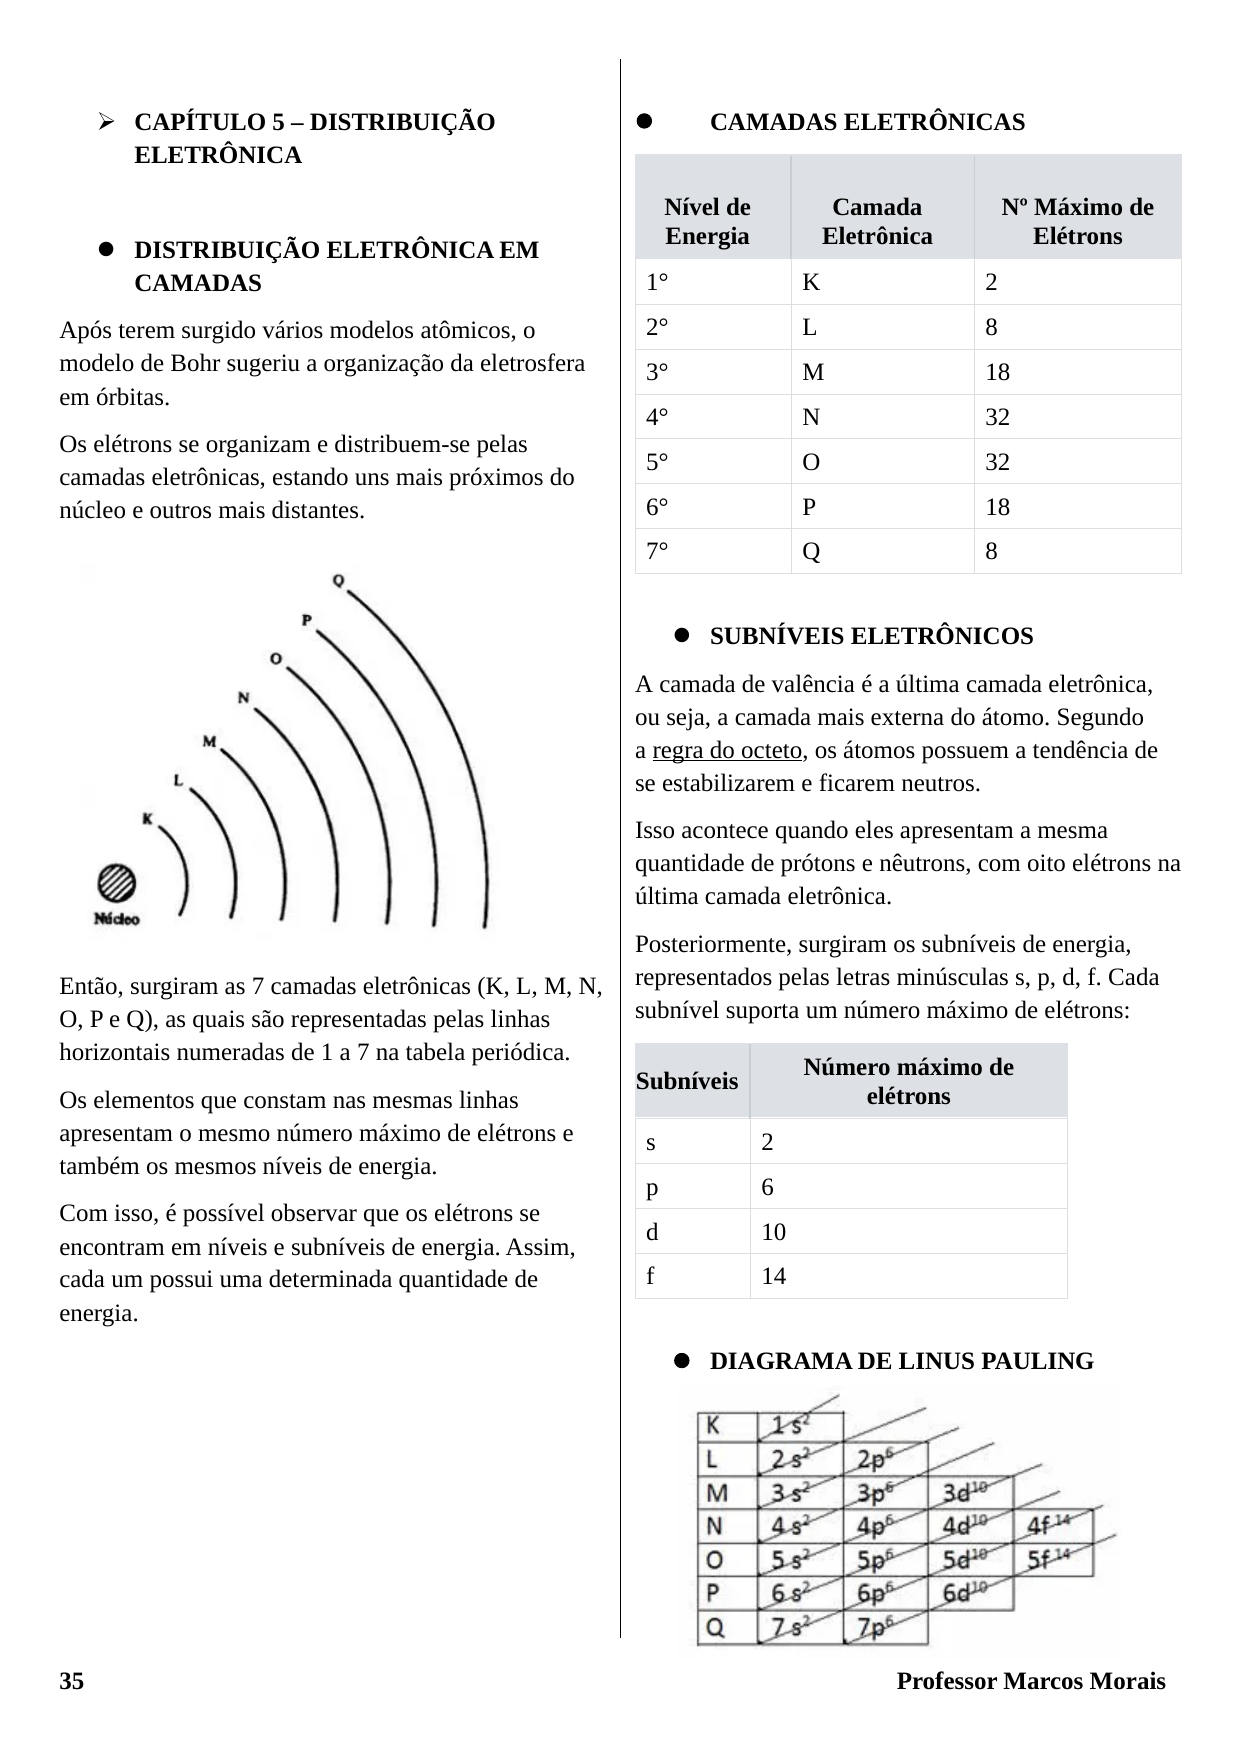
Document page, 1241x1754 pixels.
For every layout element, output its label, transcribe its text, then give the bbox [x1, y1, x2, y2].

list CAMADAS ELETRÔNICAS [635, 107, 1181, 135]
table_header Camada Eletrônica [792, 156, 974, 258]
text Posteriormente, surgiram os subníveis de energia, representados pelas letras minúsculas s, p, d, f. Cada subnível suporta um número máximo de elétrons: [635, 929, 1181, 1024]
list DIAGRAMA DE LINUS PAULING [672, 1346, 1181, 1375]
table_cell 2° [636, 305, 791, 348]
table_cell 7° [636, 529, 791, 573]
table_cell d [636, 1209, 750, 1253]
table_cell N [792, 395, 974, 438]
list CAPÍTULO 5 – DISTRIBUIÇÃO ELETRÔNICA [97, 107, 605, 168]
table_cell 32 [975, 439, 1181, 483]
picture [78, 563, 502, 941]
text Os elétrons se organizam e distribuem-se pelas camadas eletrônicas, estando uns mais próximos do núcleo e outros mais distantes. [59, 429, 605, 524]
table_header Nº Máximo de Elétrons [975, 155, 1181, 258]
table_cell L [792, 305, 974, 348]
table_cell 6 [751, 1164, 1067, 1208]
table_header Nível de Energia [635, 156, 790, 258]
table_cell 10 [751, 1209, 1067, 1253]
picture [677, 1386, 1122, 1659]
table_cell 1° [636, 259, 791, 304]
text Com isso, é possível observar que os elétrons se encontram em níveis e subníveis de energia. Assim, cada um possui uma determinada quantidade de energia. [59, 1198, 605, 1326]
table_cell K [792, 259, 974, 304]
table_cell 18 [975, 484, 1181, 528]
table_cell f [636, 1254, 750, 1298]
table_cell 8 [975, 305, 1181, 348]
table_cell 2 [975, 259, 1181, 304]
table_cell 4° [636, 395, 791, 438]
table_cell p [636, 1164, 750, 1208]
table_cell 3° [636, 350, 791, 393]
table_cell 18 [975, 350, 1181, 393]
table_cell O [792, 439, 974, 483]
table_cell 5° [636, 439, 791, 483]
table_cell P [792, 484, 974, 528]
text Após terem surgido vários modelos atômicos, o modelo de Bohr sugeriu a organização da eletrosfera em órbitas. [59, 316, 605, 410]
table_cell 14 [751, 1254, 1067, 1298]
list DISTRIBUIÇÃO ELETRÔNICA EM CAMADAS [97, 235, 605, 297]
table_cell 2 [751, 1119, 1067, 1163]
table_cell 8 [975, 529, 1181, 573]
text Os elementos que constam nas mesmas linhas apresentam o mesmo número máximo de elétrons e também os mesmos níveis de energia. [59, 1085, 605, 1180]
table_cell M [792, 350, 974, 393]
table_cell 32 [975, 395, 1181, 438]
table_cell s [636, 1119, 750, 1163]
table_header Subníveis [635, 1044, 749, 1117]
table_cell Q [792, 529, 974, 573]
text Então, surgiram as 7 camadas eletrônicas (K, L, M, N, O, P e Q), as quais são representadas pelas linhas horizontais numeradas de 1 a 7 na tabela periódica. [59, 971, 605, 1066]
table_header Número máximo de elétrons [751, 1044, 1067, 1117]
text A camada de valência é a última camada eletrônica, ou seja, a camada mais externa do átomo. Segundo a regra do octeto, os átomos possuem a tendência de se estabilizarem e ficarem neutros. [635, 669, 1181, 797]
list SUBNÍVEIS ELETRÔNICOS [672, 621, 1181, 650]
table_cell 6° [636, 484, 791, 528]
text Isso acontece quando eles apresentam a mesma quantidade de prótons e nêutrons, com oito elétrons na última camada eletrônica. [635, 815, 1181, 910]
